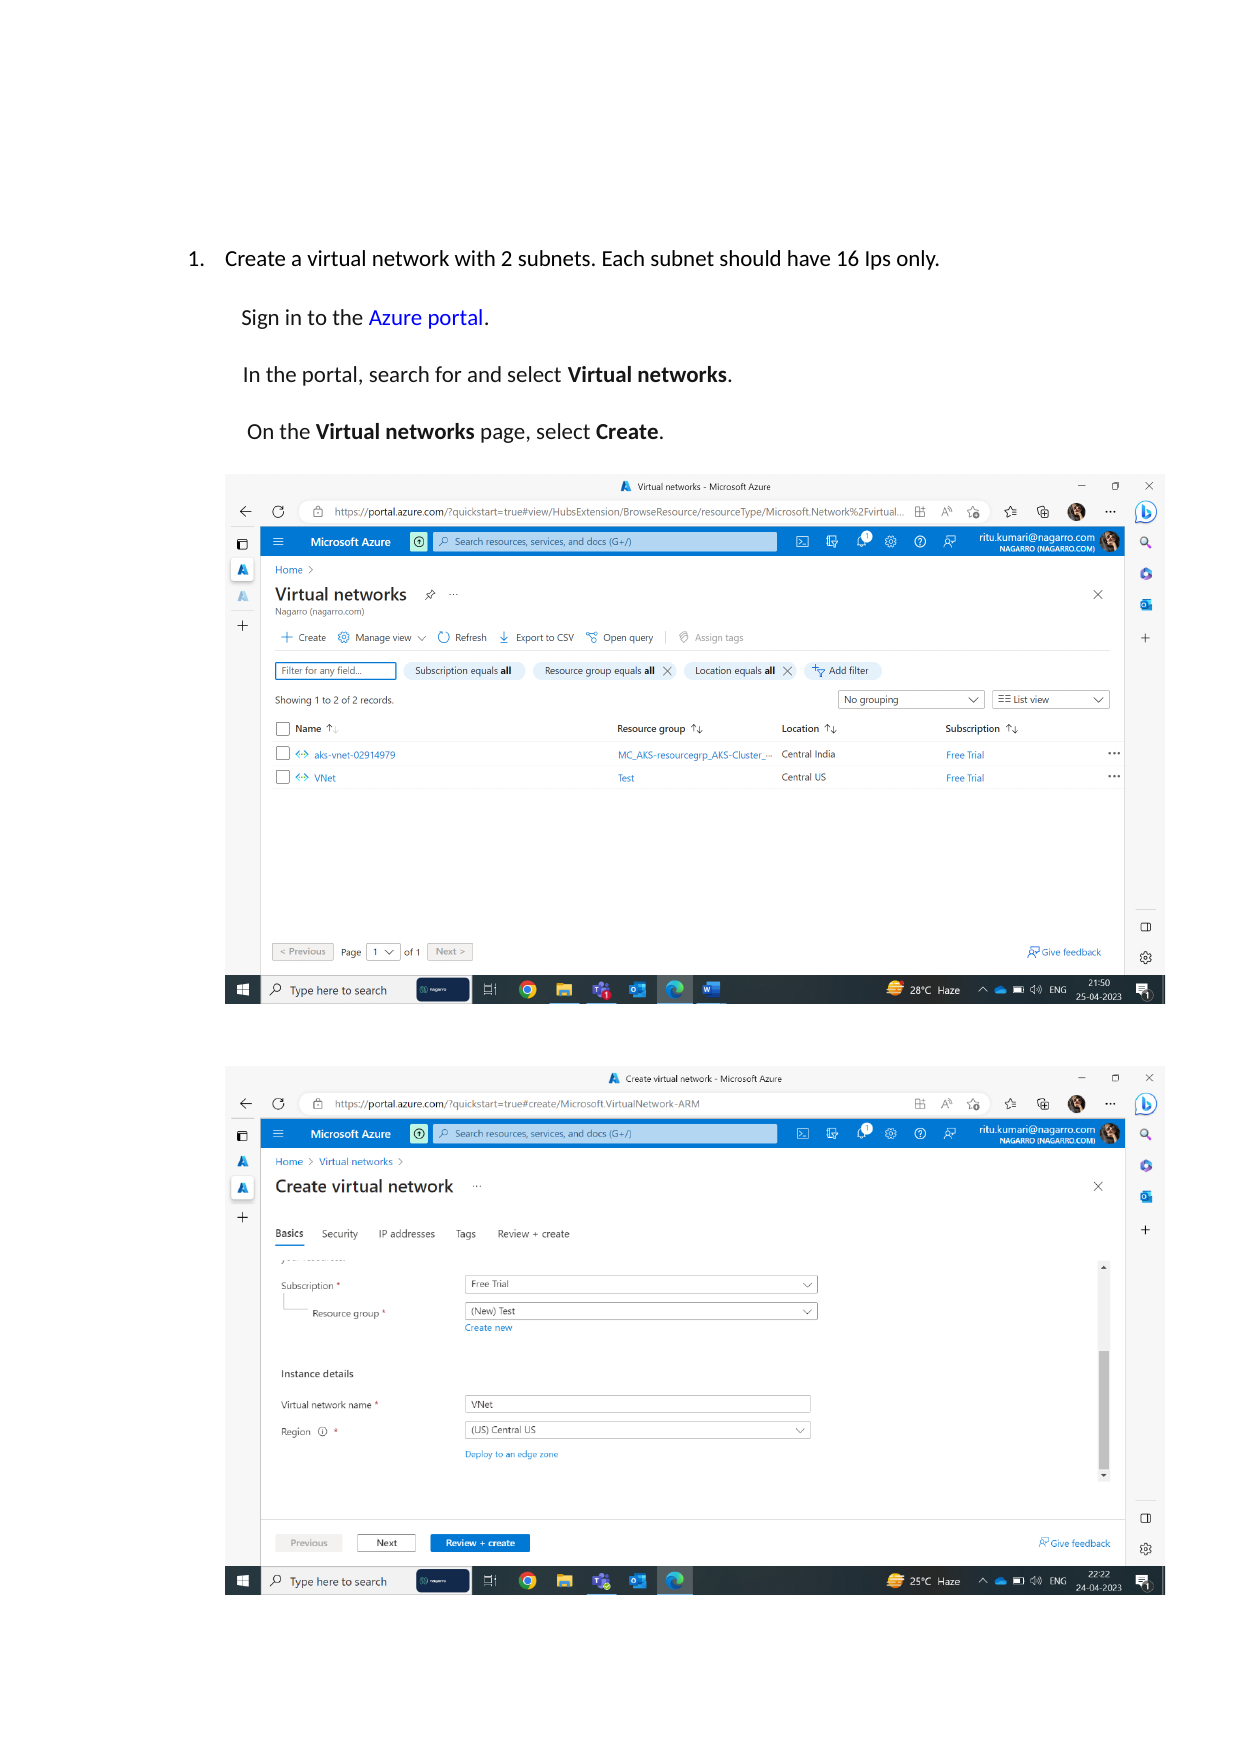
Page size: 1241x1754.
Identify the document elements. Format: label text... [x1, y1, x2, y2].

text In the portal, search for and select Virtual networks. [150, 360, 1090, 388]
text On the Virtual networks page, select Create. [247, 417, 1090, 446]
text Sign in to the Azure portal. [150, 303, 1090, 331]
picture [225, 1066, 1166, 1595]
picture [225, 474, 1166, 1004]
list Create a virtual network with 2 subnets. Each subnet should have 16 Ips only. [187, 244, 1090, 272]
